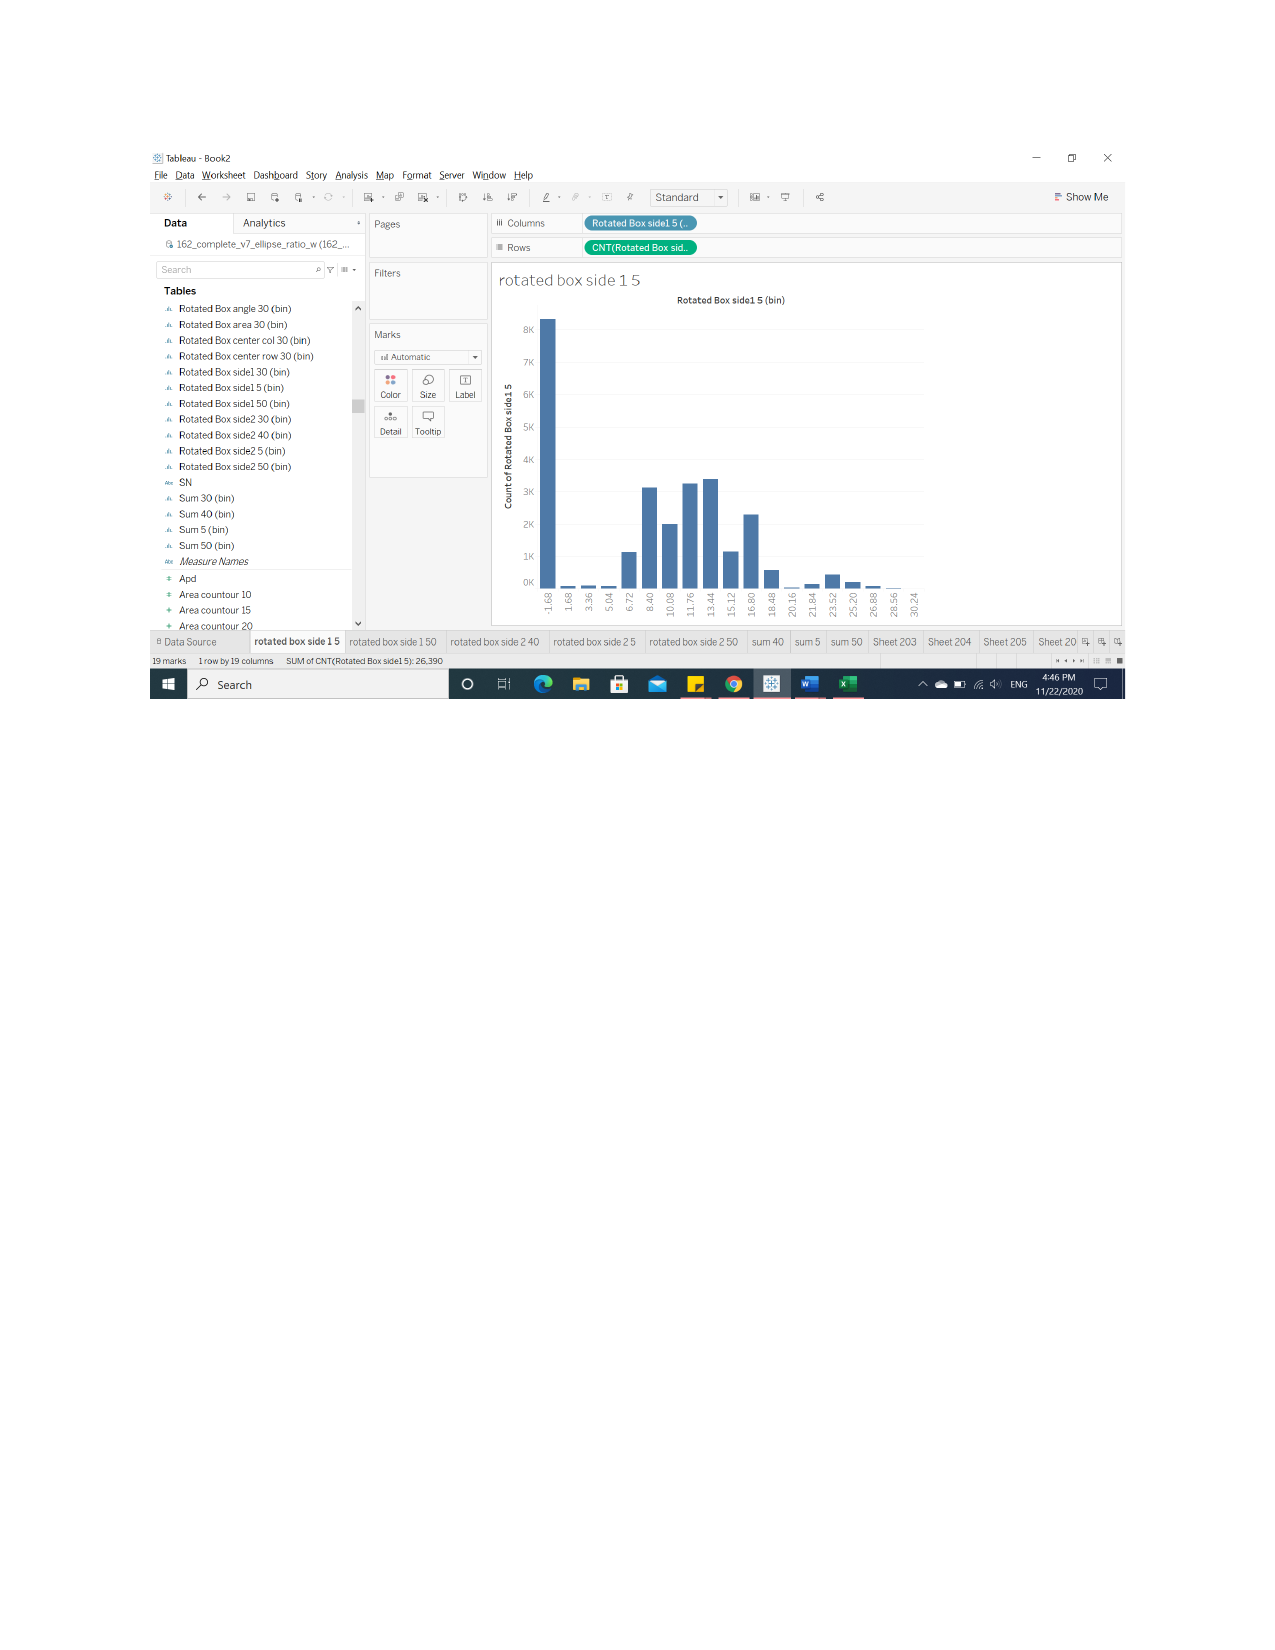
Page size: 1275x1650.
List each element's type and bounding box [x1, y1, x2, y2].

picture [150, 150, 1125, 699]
